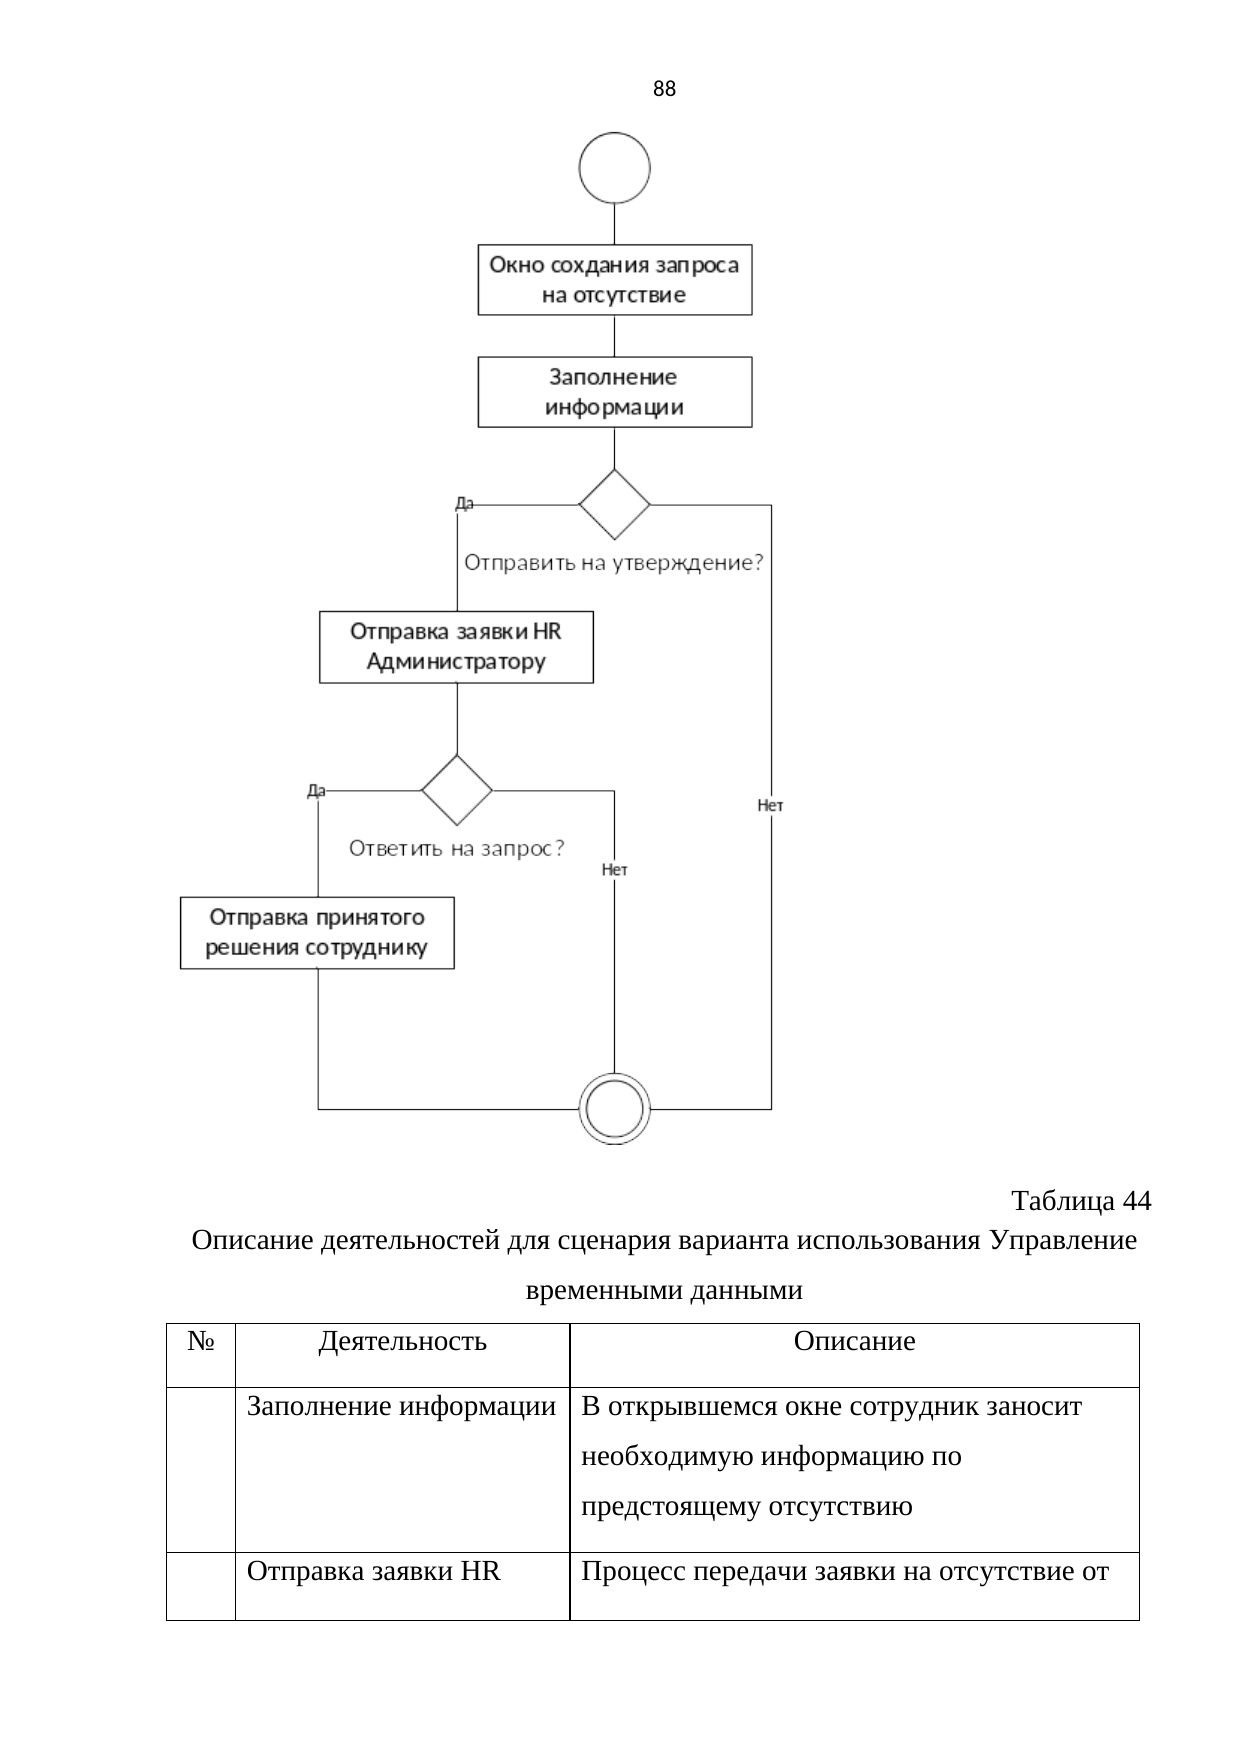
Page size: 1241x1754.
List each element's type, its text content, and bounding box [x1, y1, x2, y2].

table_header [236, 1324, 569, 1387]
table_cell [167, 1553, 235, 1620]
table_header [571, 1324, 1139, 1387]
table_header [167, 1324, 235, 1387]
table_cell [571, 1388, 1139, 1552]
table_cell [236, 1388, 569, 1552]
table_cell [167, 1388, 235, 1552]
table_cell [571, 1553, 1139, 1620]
text Описание деятельностей для сценария варианта использования Управление временными данными [177, 1222, 1152, 1306]
text Таблица 44 [177, 1183, 1152, 1217]
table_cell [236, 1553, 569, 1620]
